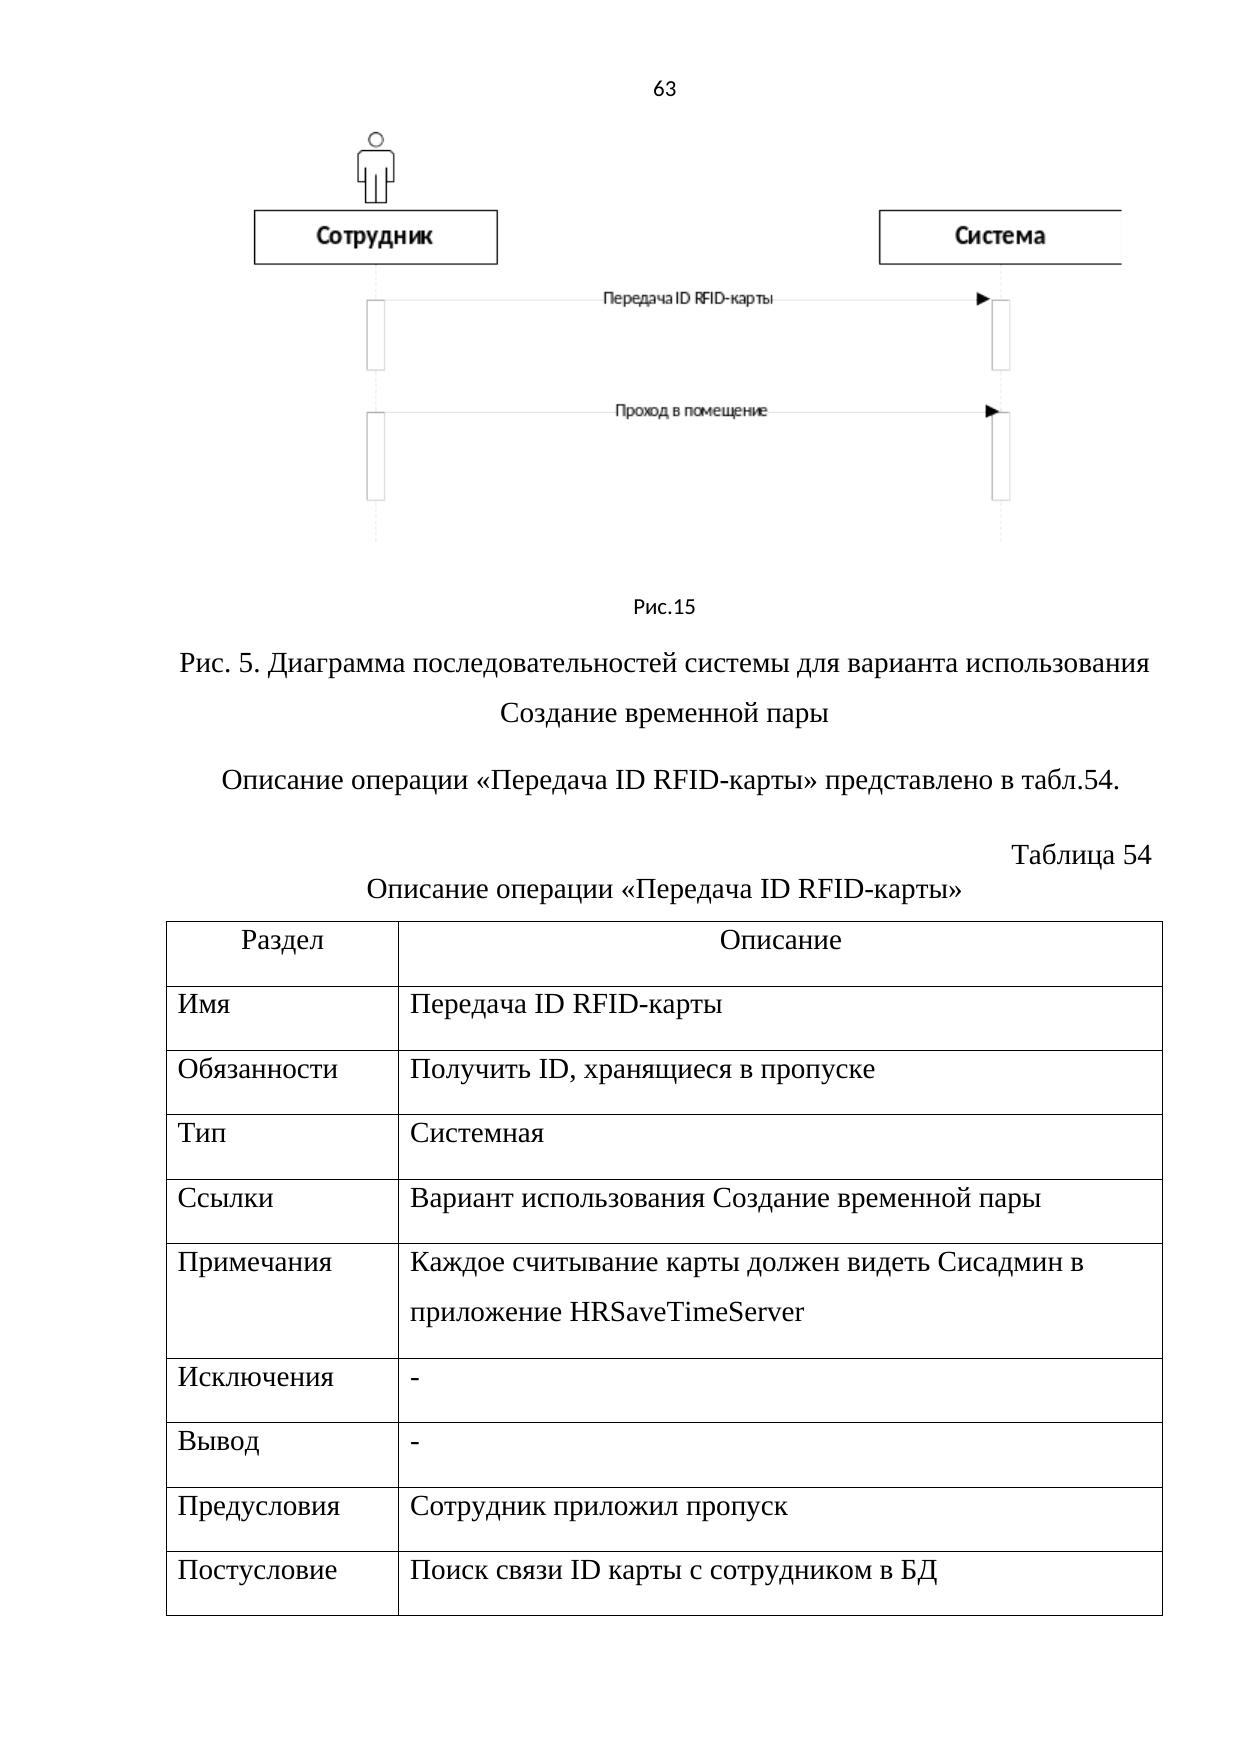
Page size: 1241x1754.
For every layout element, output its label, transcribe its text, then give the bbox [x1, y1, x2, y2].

table_cell Получить ID, хранящиеся в пропуске [399, 1051, 1162, 1114]
table_cell Вариант использования Создание временной пары [399, 1180, 1162, 1243]
table_cell - [399, 1423, 1162, 1487]
table_cell Примечания [167, 1244, 398, 1358]
table_cell Тип [167, 1115, 398, 1179]
table_cell Передача ID RFID-карты [399, 987, 1162, 1050]
table_cell Исключения [167, 1359, 398, 1422]
text Рис. 5. Диаграмма последовательностей системы для варианта использования Создание временной пары [177, 645, 1152, 729]
table_header Раздел [167, 922, 398, 986]
table_cell Сотрудник приложил пропуск [399, 1488, 1162, 1551]
table_cell - [399, 1359, 1162, 1422]
text Рис.15 [177, 592, 1152, 620]
table_cell Поиск связи ID карты с сотрудником в БД [399, 1552, 1162, 1615]
table_cell Постусловие [167, 1552, 398, 1615]
text Таблица 54 [177, 837, 1152, 871]
text Описание операции «Передача ID RFID-карты» представлено в табл.54. [177, 762, 1152, 796]
table_cell Имя [167, 987, 398, 1050]
table_cell Вывод [167, 1423, 398, 1487]
table_cell Обязанности [167, 1051, 398, 1114]
table_cell Ссылки [167, 1180, 398, 1243]
table_cell Предусловия [167, 1488, 398, 1551]
table_header Описание [399, 922, 1162, 986]
table_cell Системная [399, 1115, 1162, 1179]
text Описание операции «Передача ID RFID-карты» [177, 871, 1152, 904]
table_cell Каждое считывание карты должен видеть Сисадмин в приложение HRSaveTimeServer [399, 1244, 1162, 1358]
